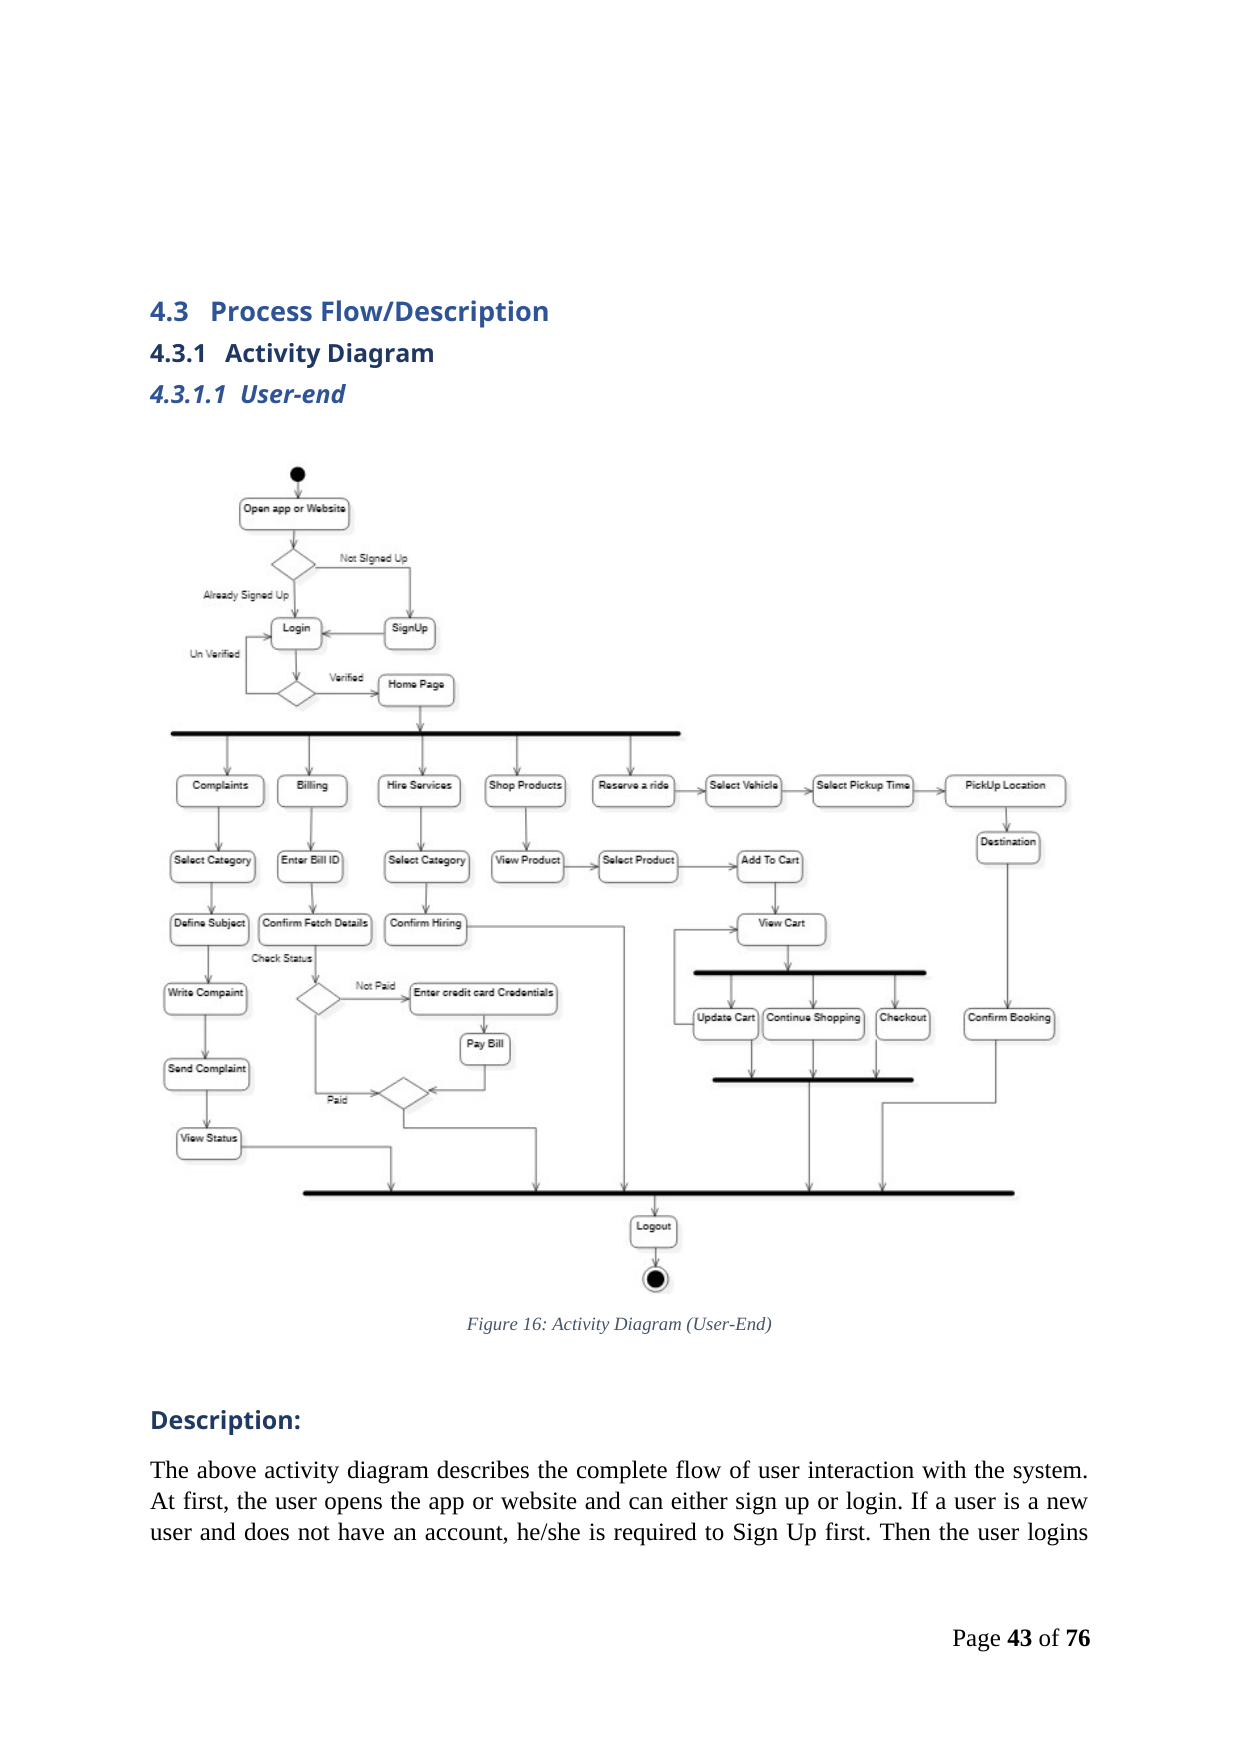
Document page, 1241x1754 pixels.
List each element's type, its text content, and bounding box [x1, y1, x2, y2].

subtitle User-end [150, 377, 1090, 411]
picture [150, 461, 1091, 1294]
subtitle Process Flow/Description [150, 292, 1090, 329]
text Description: [150, 1402, 1090, 1436]
subtitle Activity Diagram [150, 336, 1090, 370]
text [150, 1455, 1090, 1546]
